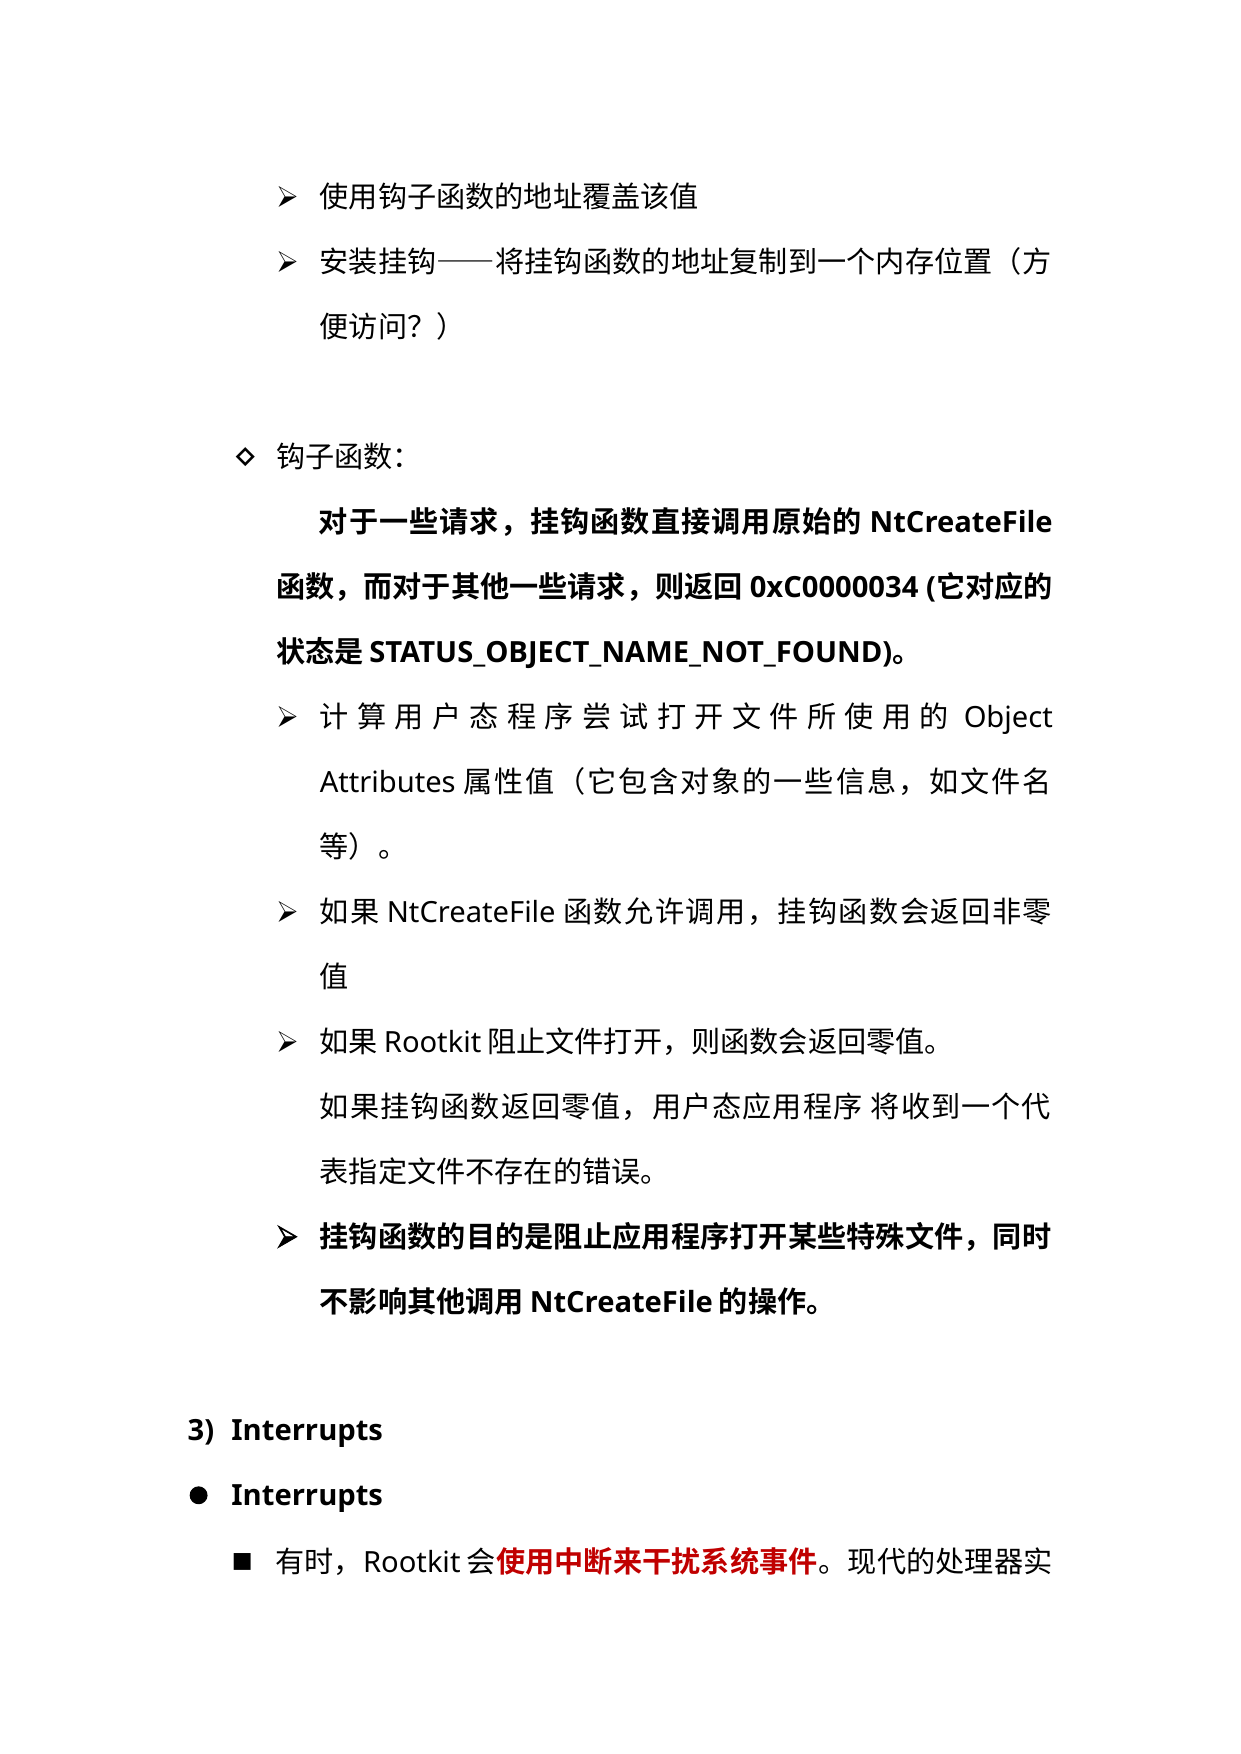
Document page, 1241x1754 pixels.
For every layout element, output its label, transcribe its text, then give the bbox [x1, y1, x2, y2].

list 安装挂钩——将挂钩函数的地址复制到一个内存位置（方便访问？） [276, 227, 1053, 357]
list 计算用户态程序尝试打开文件所使用的Object Attributes属性值（它包含对象的一些信息，如文件名等）。 [276, 682, 1053, 877]
list 使用钩子函数的地址覆盖该值 [276, 162, 1053, 227]
list Interrupts [187, 1397, 1053, 1462]
list 钩子函数： [232, 422, 1053, 487]
list 对于一些请求，挂钩函数直接调用原始的NtCreateFile函数，而对于其他一些请求，则返回 0xC0000034 (它对应的状态是STATUS_OBJECT_NAME_NOT_FOUND)。 [276, 487, 1053, 682]
list 如果Rootkit阻止文件打开，则函数会返回零值。 [276, 1007, 1053, 1072]
list Interrupts [187, 1462, 1053, 1527]
list 如果挂钩函数返回零值，用户态应用程序 将收到一个代表指定文件不存在的错误。 [319, 1072, 1053, 1202]
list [231, 1527, 1053, 1592]
list 如果NtCreateFile函数允许调用，挂钩函数会返回非零值 [276, 877, 1053, 1007]
list 挂钩函数的目的是阻止应用程序打开某些特殊文件，同时 不影响其他调用NtCreateFile的操作。 [276, 1202, 1053, 1332]
